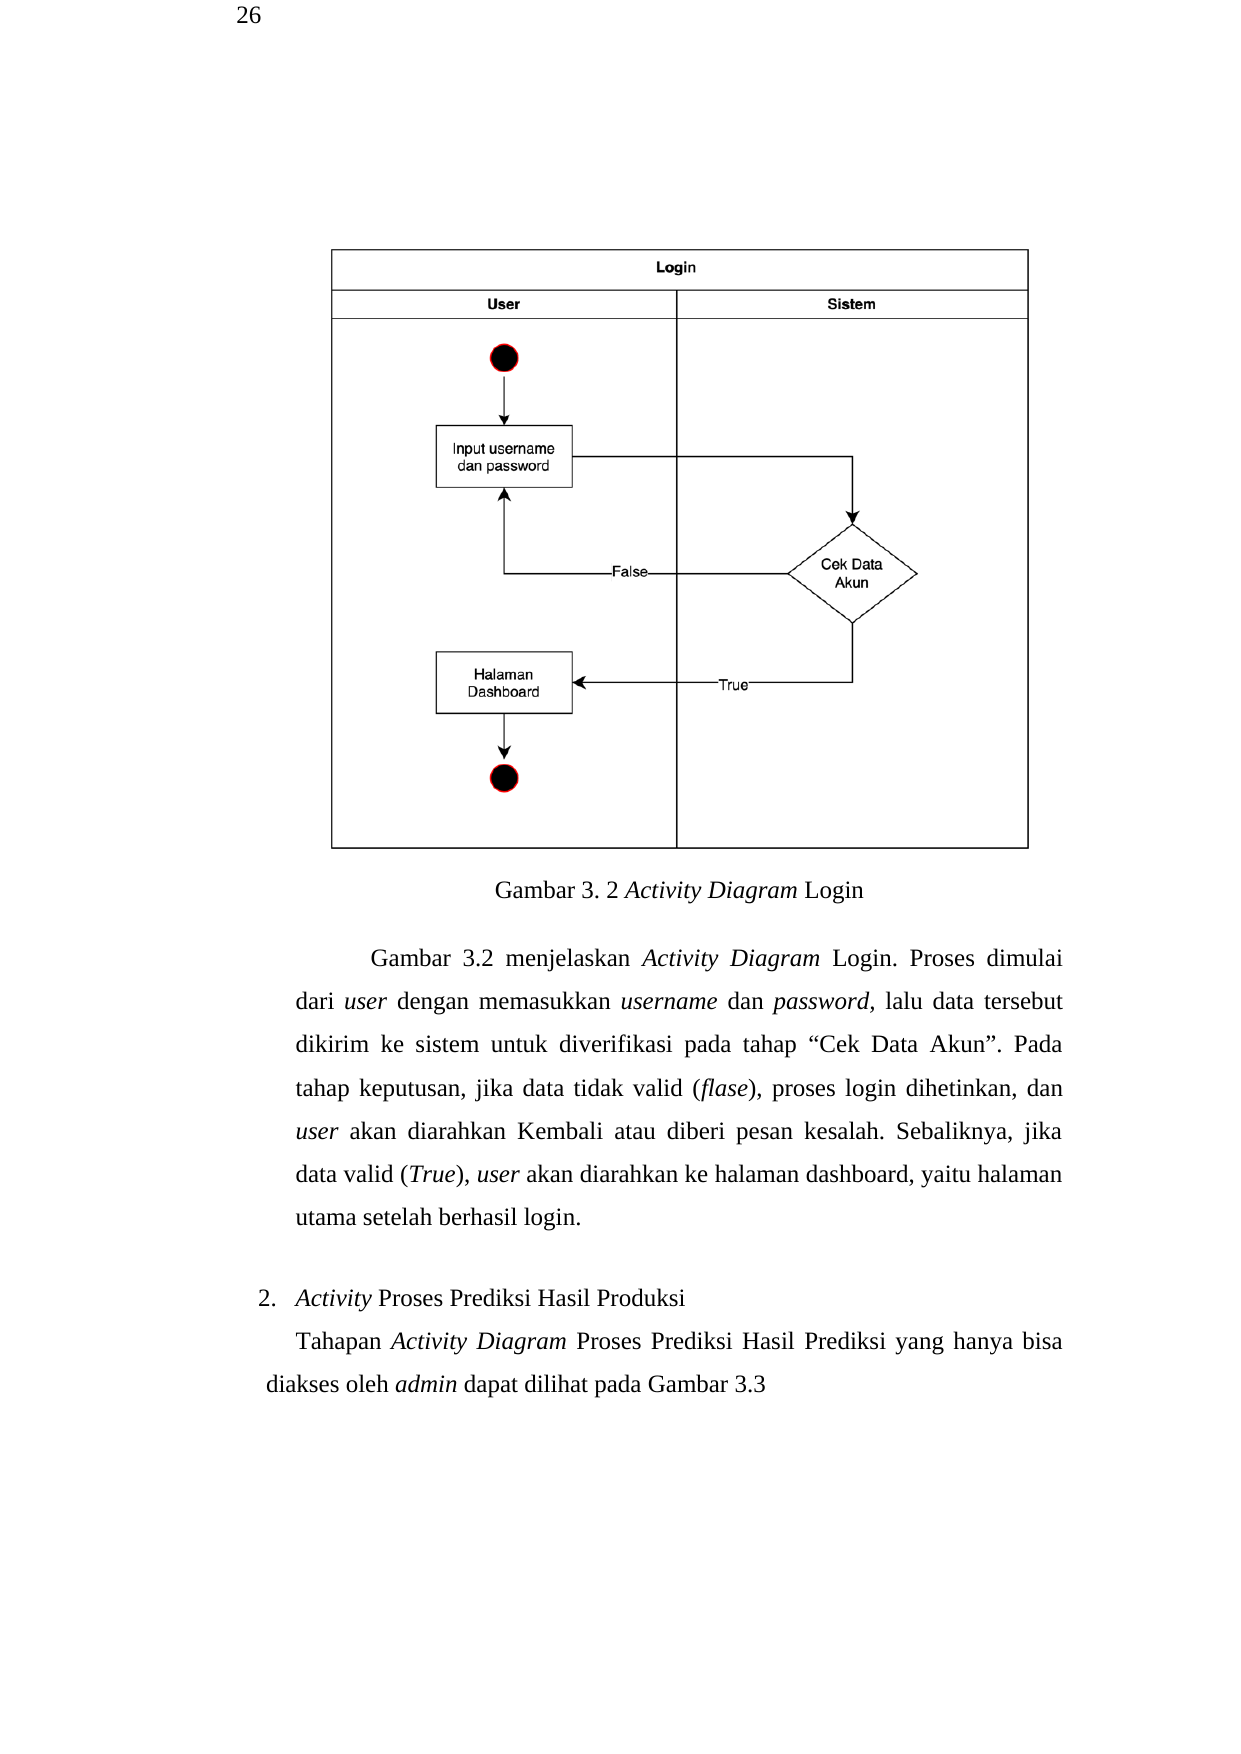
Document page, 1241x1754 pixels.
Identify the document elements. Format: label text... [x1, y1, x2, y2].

list Activity Proses Prediksi Hasil Produksi [258, 1283, 1063, 1311]
list Tahapan Activity Diagram Proses Prediksi Hasil Prediksi yang hanya bisa diakses oleh admin dapat dilihat pada Gambar 3.3 [266, 1326, 1063, 1398]
list Gambar 3. 2 Activity Diagram Login [295, 875, 1063, 904]
picture [318, 236, 1041, 861]
list Gambar 3.2 menjelaskan Activity Diagram Login. Proses dimulai dari user dengan memasukkan username dan password, lalu data tersebut dikirim ke sistem untuk diverifikasi pada tahap “Cek Data Akun”. Pada tahap keputusan, jika data tidak valid (flase), proses login dihetinkan, dan user akan diarahkan Kembali atau diberi pesan kesalah. Sebaliknya, jika data valid (True), user akan diarahkan ke halaman dashboard, yaitu halaman utama setelah berhasil login. [295, 943, 1063, 1231]
